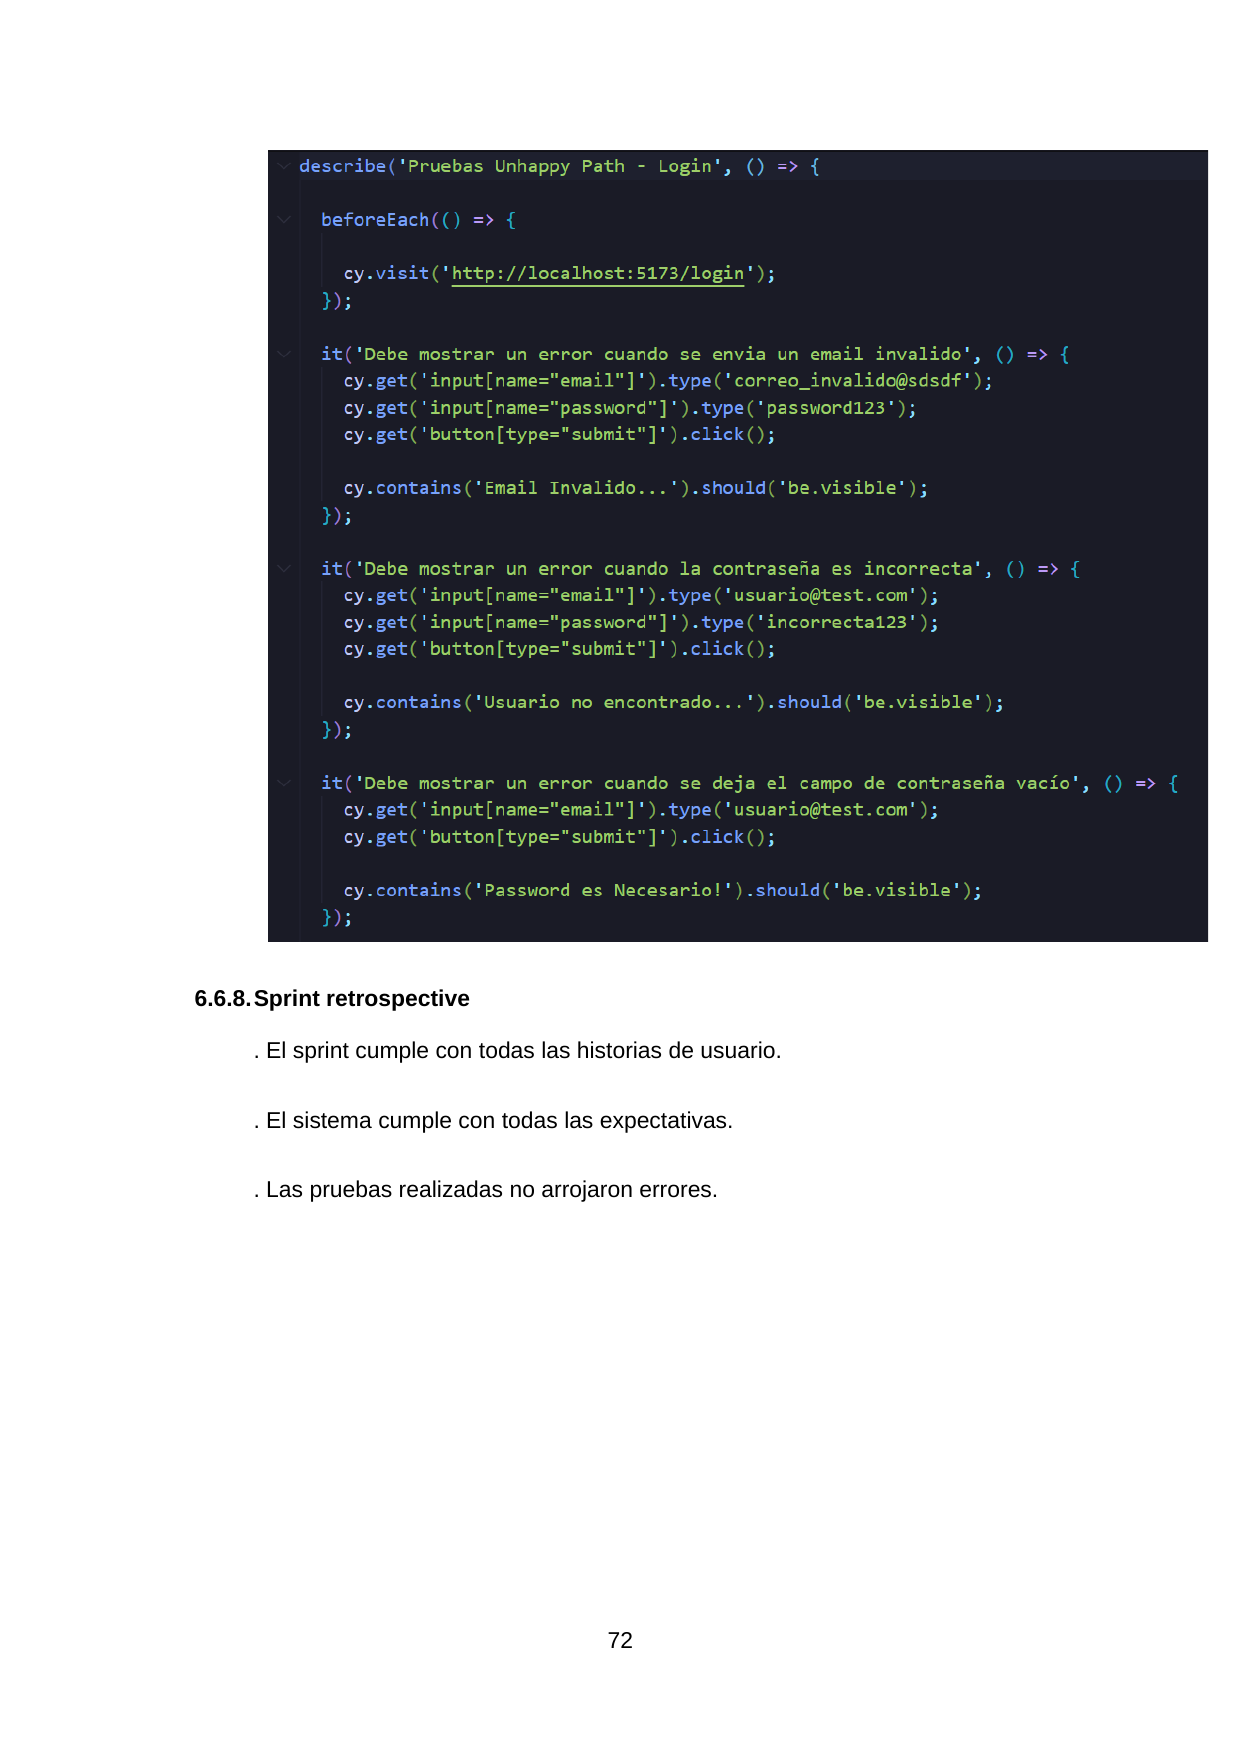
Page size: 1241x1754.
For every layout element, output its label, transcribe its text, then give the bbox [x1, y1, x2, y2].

text . El sistema cumple con todas las expectativas. [253, 1107, 1090, 1133]
subtitle Sprint retrospective [194, 985, 1090, 1011]
text . Las pruebas realizadas no arrojaron errores. [253, 1176, 1090, 1202]
picture [268, 150, 1209, 942]
text . El sprint cumple con todas las historias de usuario. [253, 1037, 1090, 1064]
